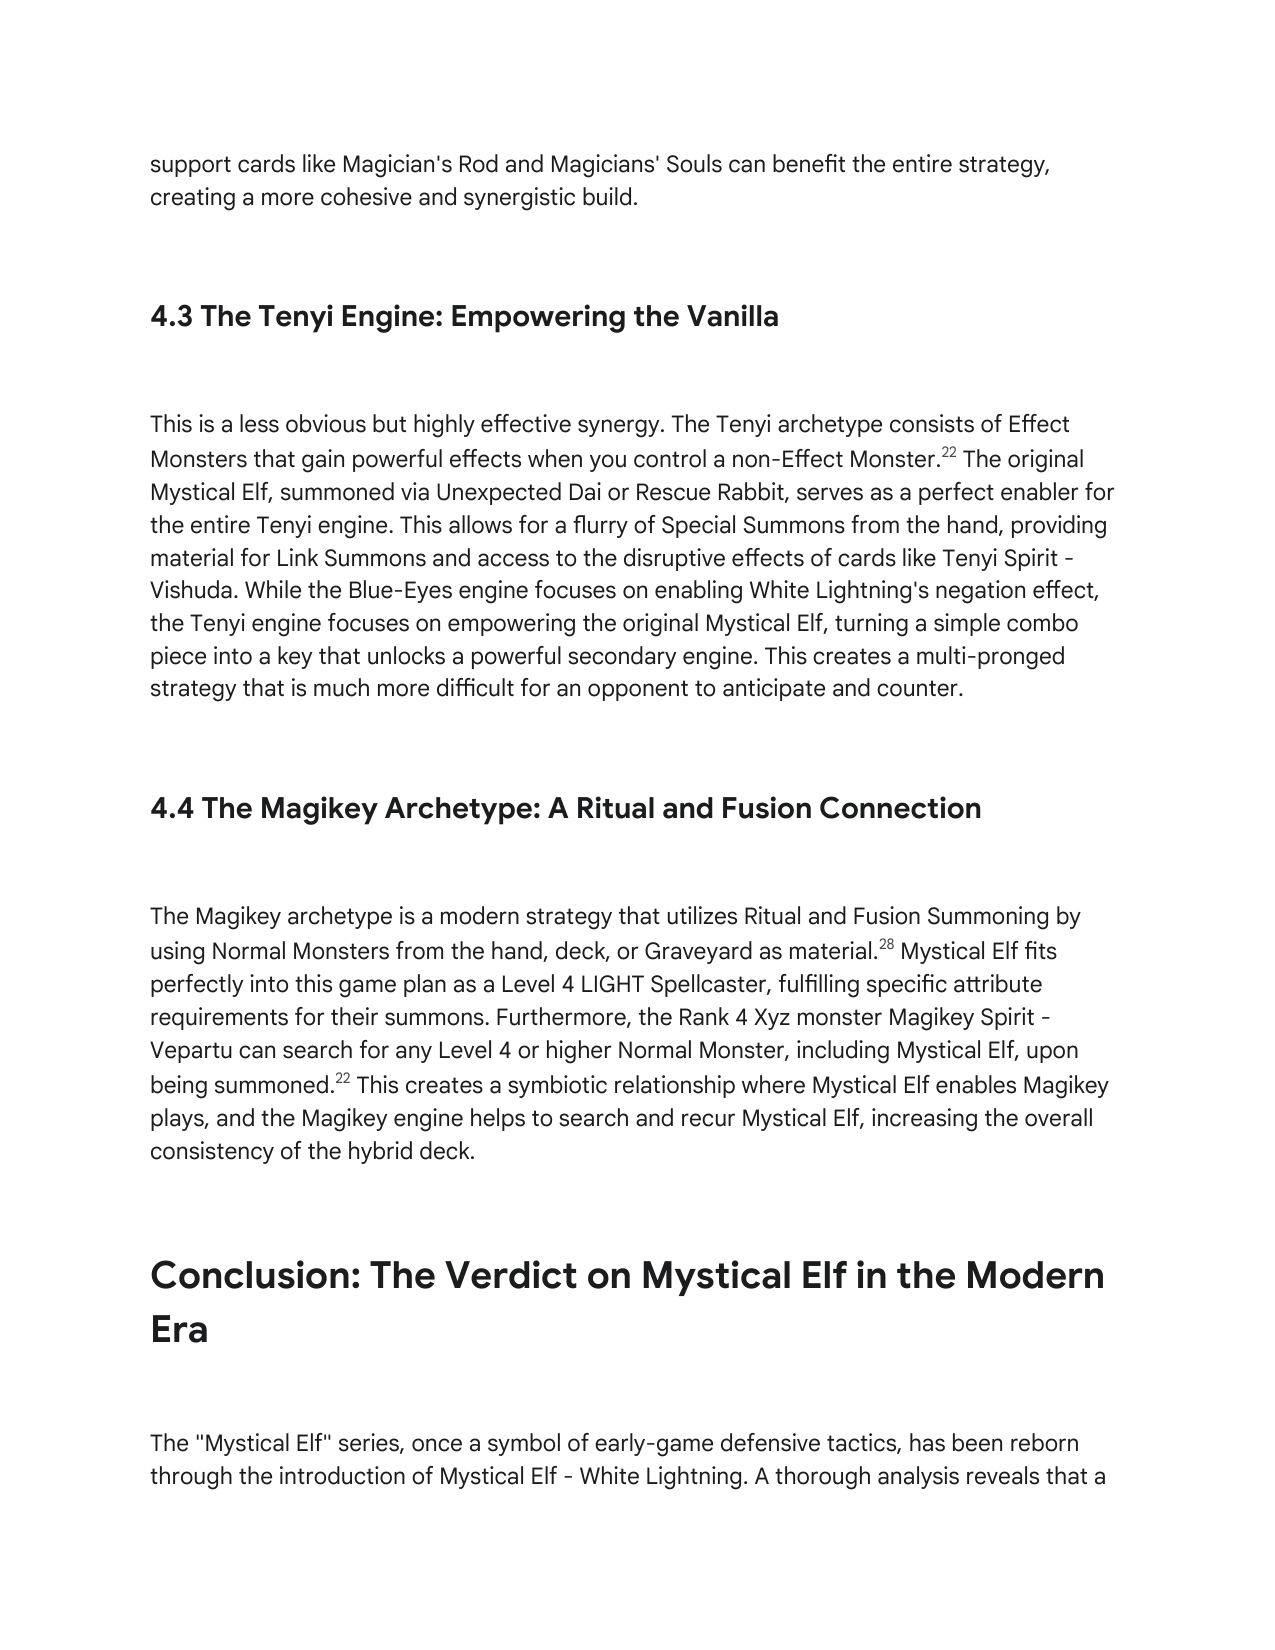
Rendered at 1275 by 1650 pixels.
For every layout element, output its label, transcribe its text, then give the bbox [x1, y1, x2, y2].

subtitle 4.4 The Magikey Archetype: A Ritual and Fusion Connection [150, 790, 1125, 827]
text The Magikey archetype is a modern strategy that utilizes Ritual and Fusion Summoning by using Normal Monsters from the hand, deck, or Graveyard as material.28 Mystical Elf fits perfectly into this game plan as a Level 4 LIGHT Spellcaster, fulfilling specific attribute requirements for their summons. Furthermore, the Rank 4 Xyz monster Magikey Spirit - Vepartu can search for any Level 4 or higher Normal Monster, including Mystical Elf, upon being summoned.22 This creates a symbiotic relationship where Mystical Elf enables Magikey plays, and the Magikey engine helps to search and recur Mystical Elf, increasing the overall consistency of the hybrid deck. [150, 902, 1125, 1166]
subtitle Conclusion: The Verdict on Mystical Elf in the Modern Era [150, 1252, 1125, 1353]
text This is a less obvious but highly effective synergy. The Tenyi archetype consists of Effect Monsters that gain powerful effects when you control a non-Effect Monster.22 The original Mystical Elf, summoned via Unexpected Dai or Rescue Rabbit, serves as a perfect enabler for the entire Tenyi engine. This allows for a flurry of Special Summons from the hand, providing material for Link Summons and access to the disruptive effects of cards like Tenyi Spirit - Vishuda. While the Blue-Eyes engine focuses on enabling White Lightning's negation effect, the Tenyi engine focuses on empowering the original Mystical Elf, turning a simple combo piece into a key that unlocks a powerful secondary engine. This creates a multi-pronged strategy that is much more difficult for an opponent to anticipate and counter. [150, 410, 1125, 703]
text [150, 1430, 1125, 1491]
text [150, 150, 1125, 211]
subtitle 4.3 The Tenyi Engine: Empowering the Vanilla [150, 298, 1125, 335]
